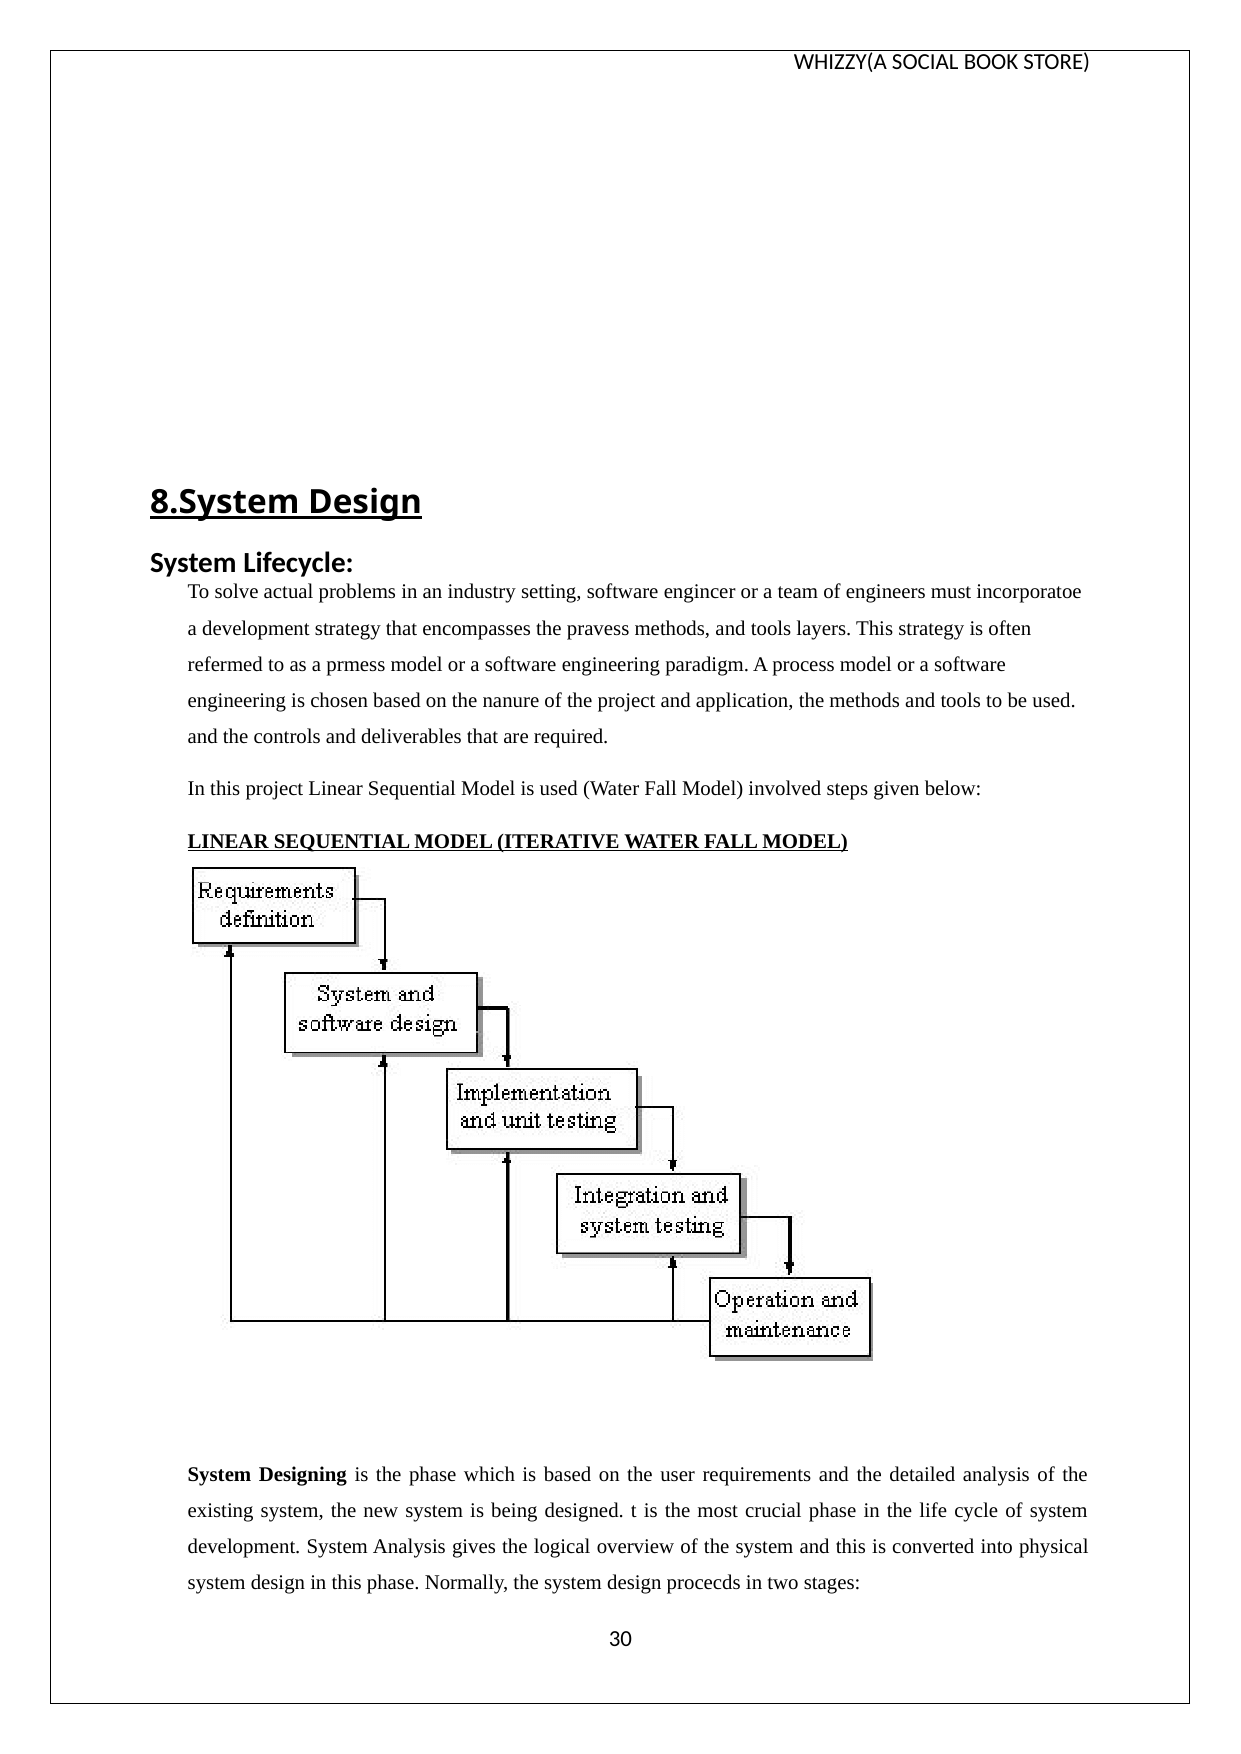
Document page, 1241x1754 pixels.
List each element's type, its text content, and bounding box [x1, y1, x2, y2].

text System Designing is the phase which is based on the user requirements and the detailed analysis of the existing system, the new system is being designed. t is the most crucial phase in the life cycle of system development. System Analysis gives the logical overview of the system and this is converted into physical system design in this phase. Normally, the system design procecds in two stages: [187, 1462, 1090, 1594]
text To solve actual problems in an industry setting, software engincer or a team of engineers must incorporatoe a development strategy that encompasses the pravess methods, and tools layers. This strategy is often refermed to as a prmess model or a software engineering paradigm. A process model or a software engineering is chosen based on the nanure of the project and application, the methods and tools to be used. and the controls and deliverables that are required. [187, 579, 1090, 748]
text System Lifecycle: [150, 544, 1090, 579]
text LINEAR SEQUENTIAL MODEL (ITERATIVE WATER FALL MODEL) [187, 829, 1090, 853]
text In this project Linear Sequential Model is used (Water Fall Model) involved steps given below: [187, 776, 1090, 800]
text 8.System Design [150, 478, 1090, 523]
picture [190, 867, 873, 1361]
